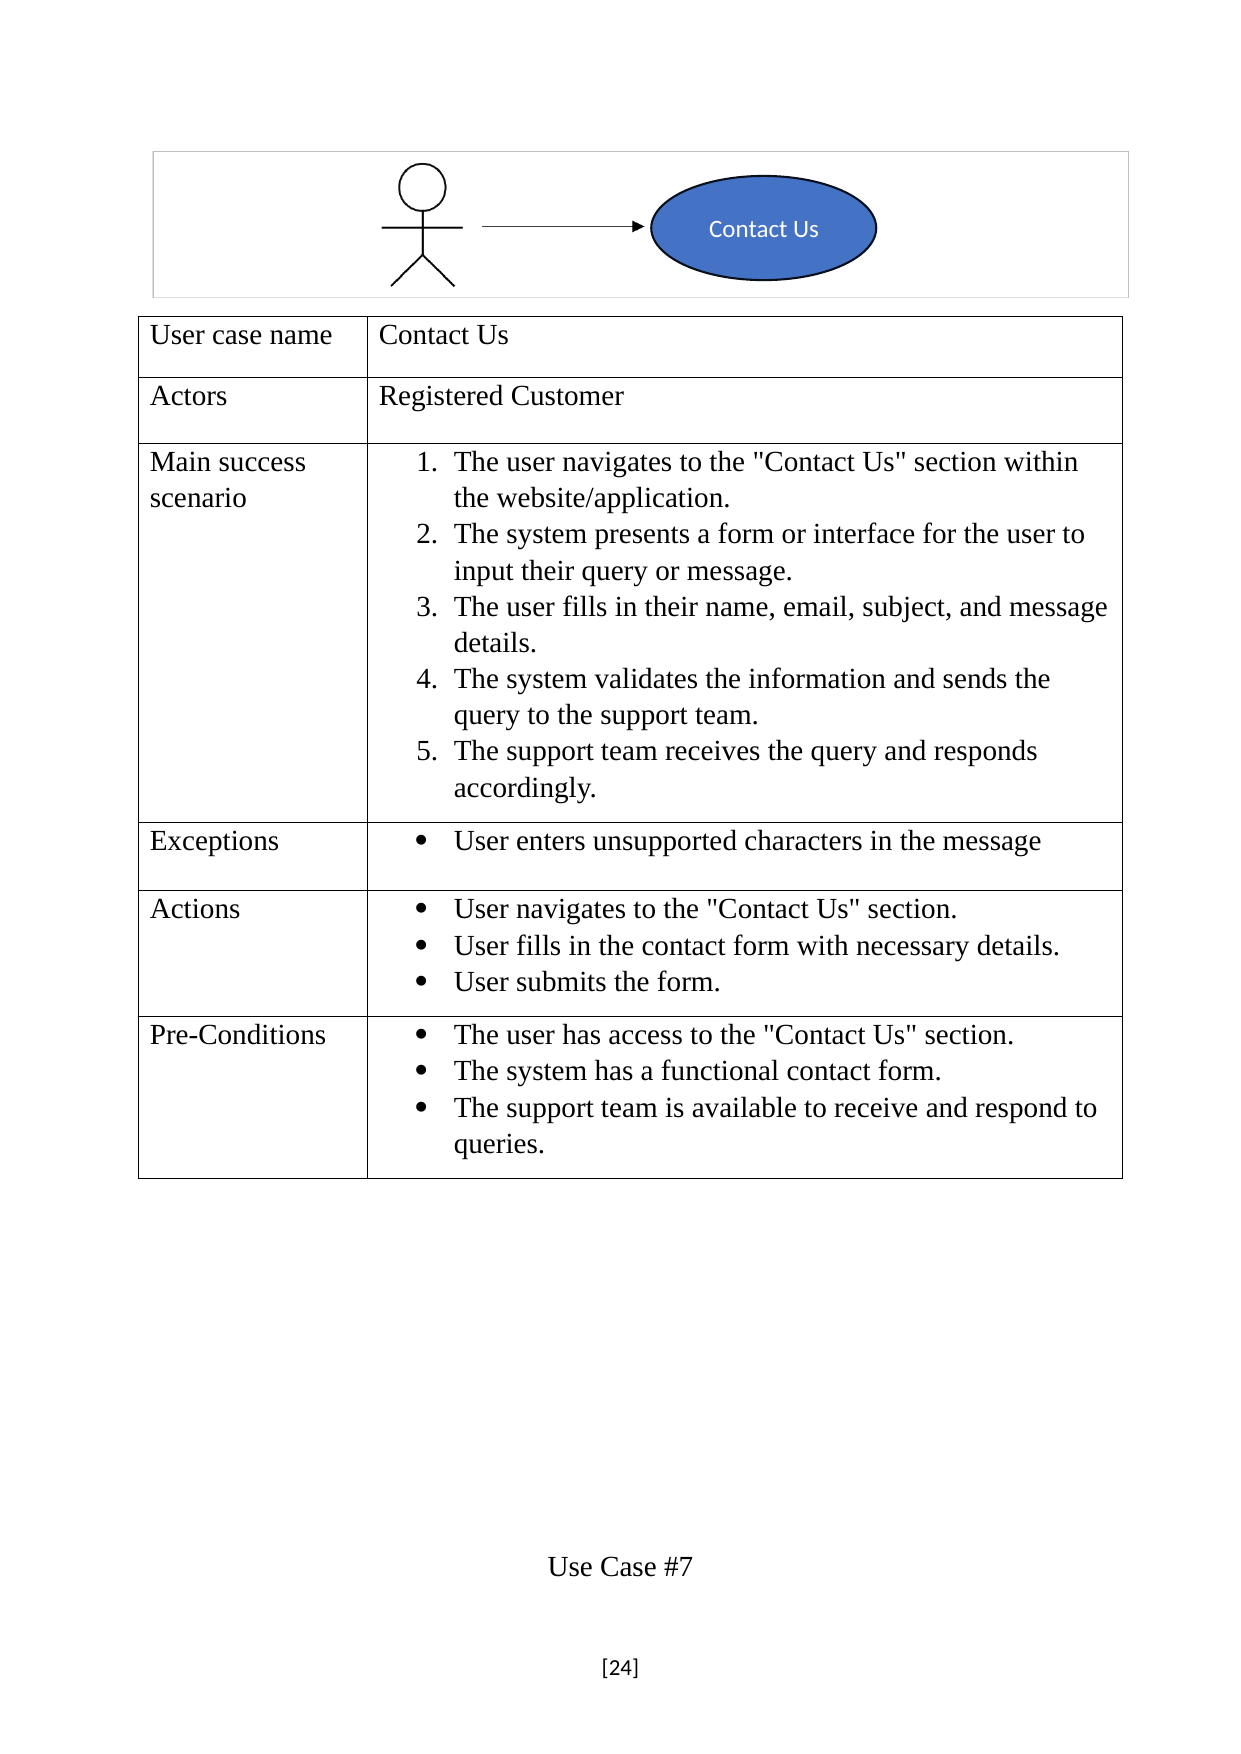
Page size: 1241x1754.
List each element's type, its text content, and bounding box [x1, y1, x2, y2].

picture [150, 150, 1129, 298]
table_cell Exceptions [139, 823, 367, 890]
table_cell The user navigates to the "Contact Us" section within the website/application. The system presents a form or interface for the user to input their query or message. The user fills in their name, email, subject, and message details. The system validates the information and sends the query to the support team. The support team receives the query and responds accordingly. [368, 444, 1122, 822]
text Use Case #7 [150, 1549, 1090, 1583]
table_header User case name [139, 317, 367, 377]
table_cell Actions [139, 891, 367, 1016]
table_cell User navigates to the "Contact Us" section. User fills in the contact form with necessary details. User submits the form. [368, 891, 1122, 1016]
table_cell Main success scenario [139, 444, 367, 822]
table_cell User enters unsupported characters in the message [368, 823, 1122, 890]
table_header Contact Us [368, 317, 1122, 377]
table_cell Pre-Conditions [139, 1017, 367, 1178]
table_cell Actors [139, 378, 367, 443]
table_cell The user has access to the "Contact Us" section. The system has a functional contact form. The support team is available to receive and respond to queries. [368, 1017, 1122, 1178]
table_cell Registered Customer [368, 378, 1122, 443]
